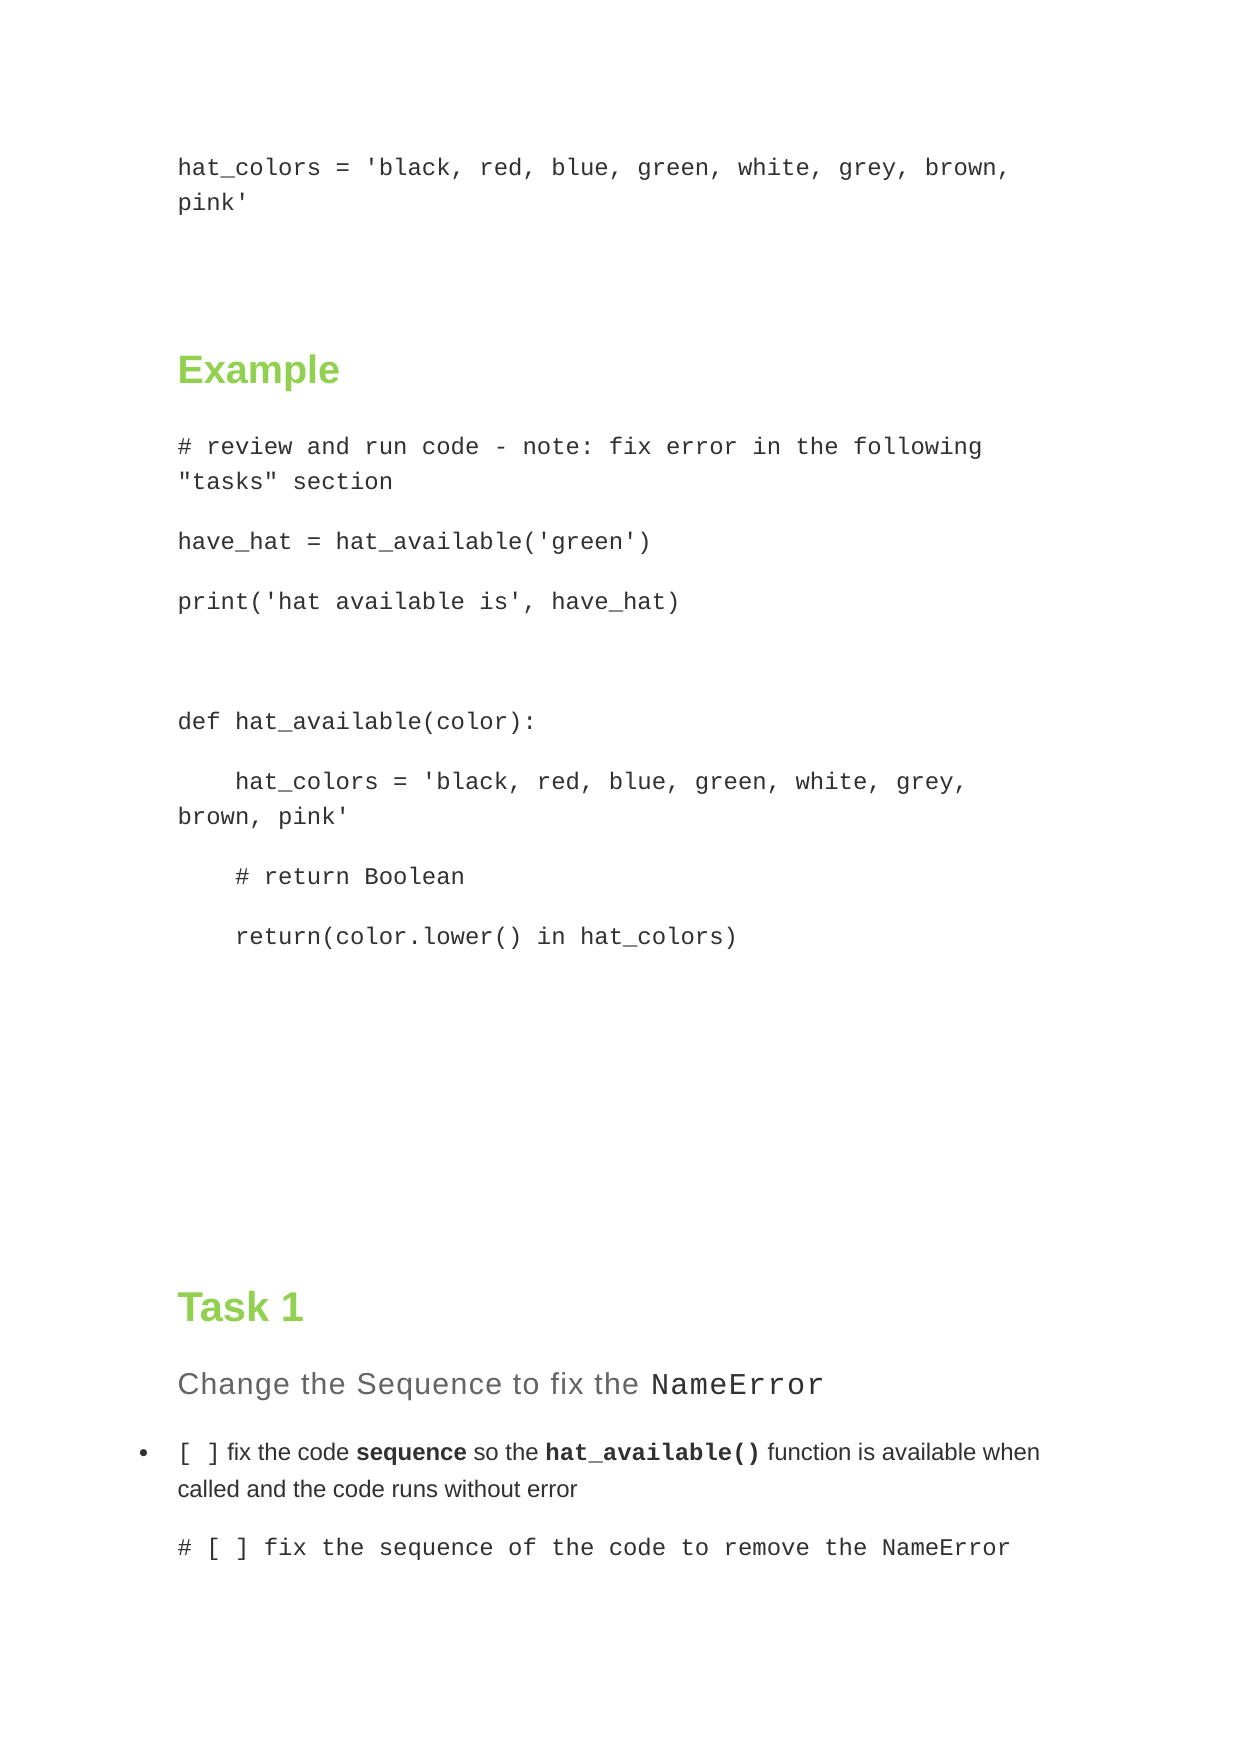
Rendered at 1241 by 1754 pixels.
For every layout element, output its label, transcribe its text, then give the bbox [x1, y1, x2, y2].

text # return Boolean [177, 857, 1063, 892]
text # review and run code - note: fix error in the following "tasks" section [177, 427, 1063, 497]
list [ ] fix the code sequence so the hat_available() function is available when called and the code runs without error [140, 1433, 1063, 1503]
text def hat_available(color): [177, 702, 1063, 737]
text # [ ] fix the sequence of the code to remove the NameError [177, 1528, 1063, 1563]
text Change the Sequence to fix the NameError [177, 1366, 1063, 1404]
text return(color.lower() in hat_colors) [177, 917, 1063, 952]
text Example [177, 346, 1063, 392]
text have_hat = hat_available('green') [177, 522, 1063, 557]
text hat_colors = 'black, red, blue, green, white, grey, brown, pink' [177, 762, 1063, 832]
text print('hat available is', have_hat) [177, 582, 1063, 617]
text Task 1 [177, 1283, 1063, 1331]
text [177, 148, 1063, 218]
